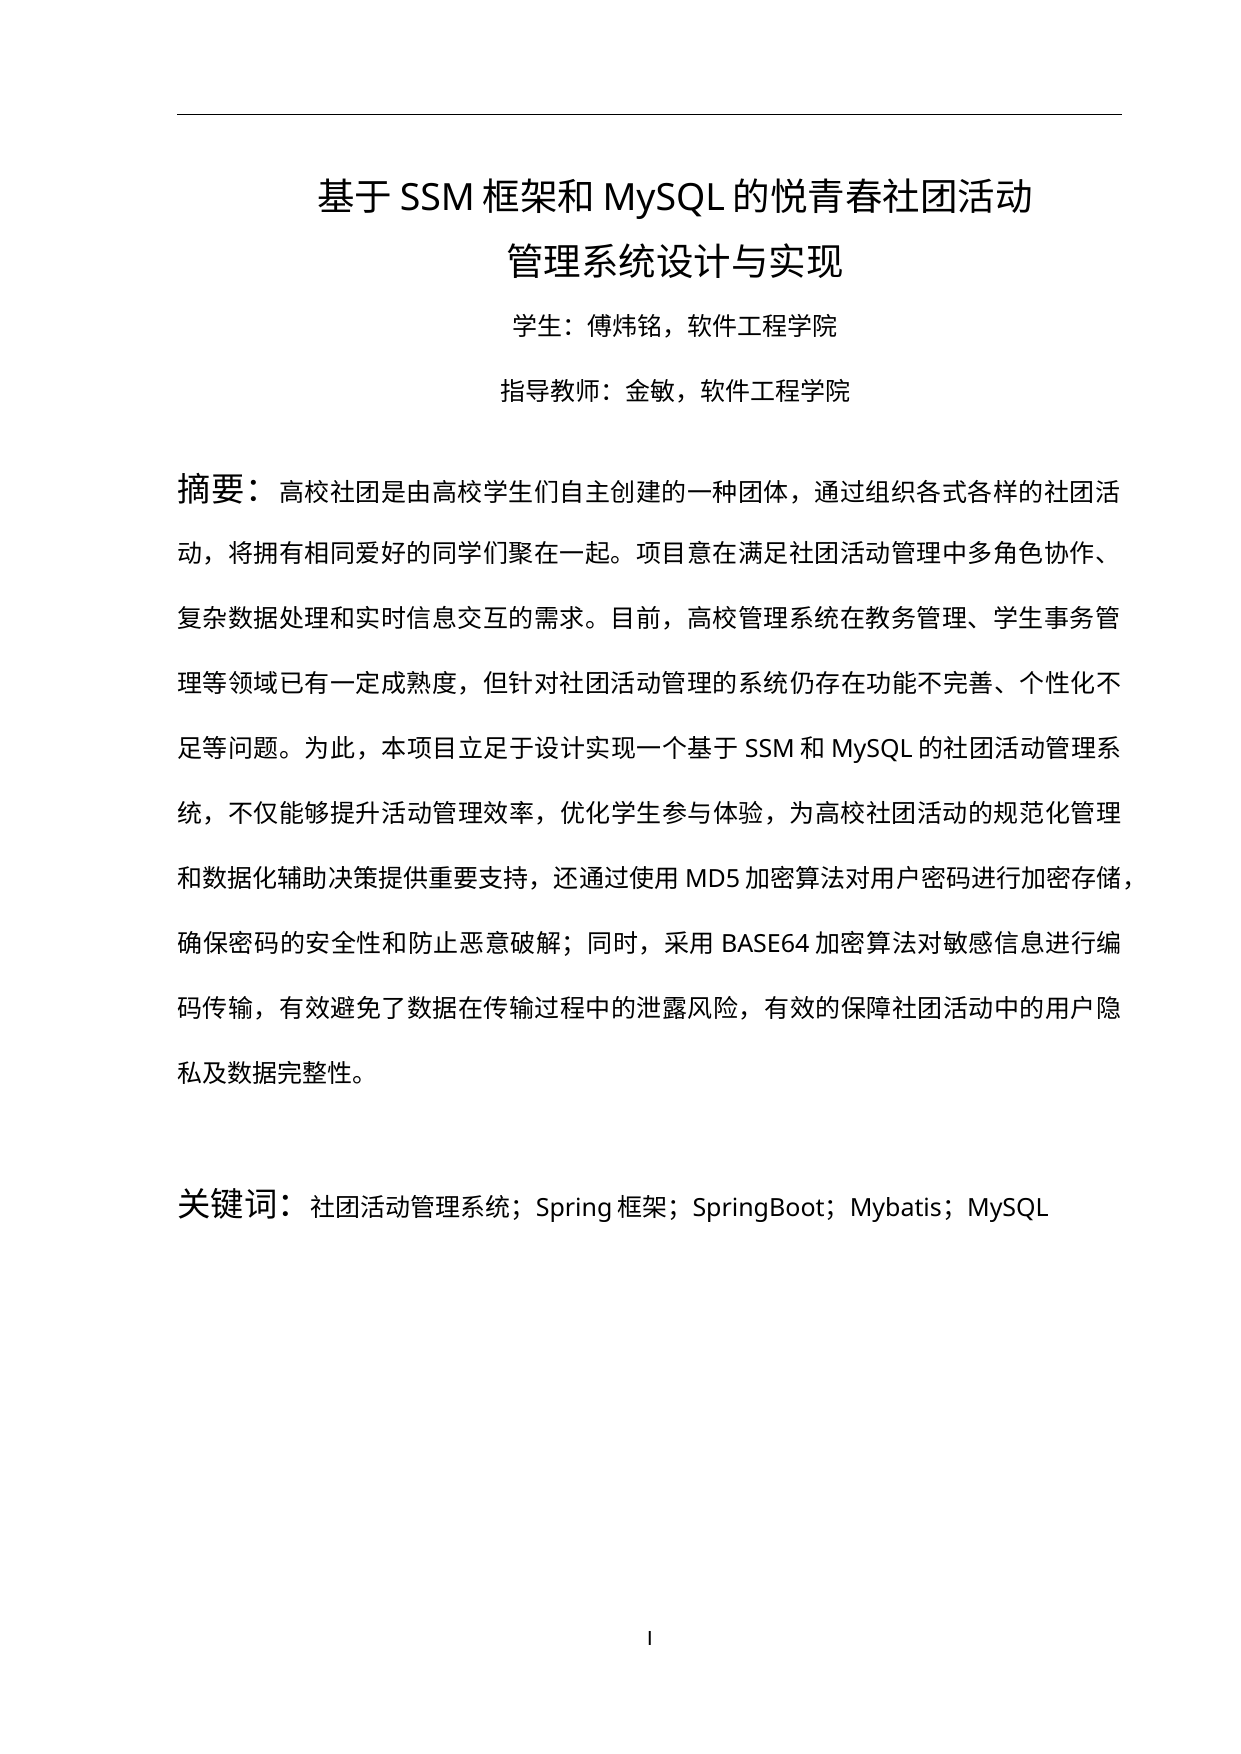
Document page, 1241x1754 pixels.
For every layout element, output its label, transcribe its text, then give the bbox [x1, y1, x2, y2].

text 学生：傅炜铭，软件工程学院 [177, 292, 1122, 357]
text 摘要：高校社团是由高校学生们自主创建的一种团体，通过组织各式各样的社团活动，将拥有相同爱好的同学们聚在一起。项目意在满足社团活动管理中多角色协作、复杂数据处理和实时信息交互的需求。目前，高校管理系统在教务管理、学生事务管理等领域已有一定成熟度，但针对社团活动管理的系统仍存在功能不完善、个性化不足等问题。为此，本项目立足于设计实现一个基于SSM和MySQL的社团活动管理系统，不仅能够提升活动管理效率，优化学生参与体验，为高校社团活动的规范化管理和数据化辅助决策提供重要支持，还通过使用MD5加密算法对用户密码进行加密存储，确保密码的安全性和防止恶意破解；同时，采用BASE64加密算法对敏感信息进行编码传输，有效避免了数据在传输过程中的泄露风险，有效的保障社团活动中的用户隐私及数据完整性。 [177, 454, 1122, 1104]
text 指导教师：金敏，软件工程学院 [177, 357, 1122, 422]
text 管理系统设计与实现 [177, 227, 1122, 292]
text 关键词：社团活动管理系统；Spring框架；SpringBoot；Mybatis；MySQL [177, 1169, 1122, 1234]
text 基于SSM框架和MySQL的悦青春社团活动 [177, 162, 1122, 227]
